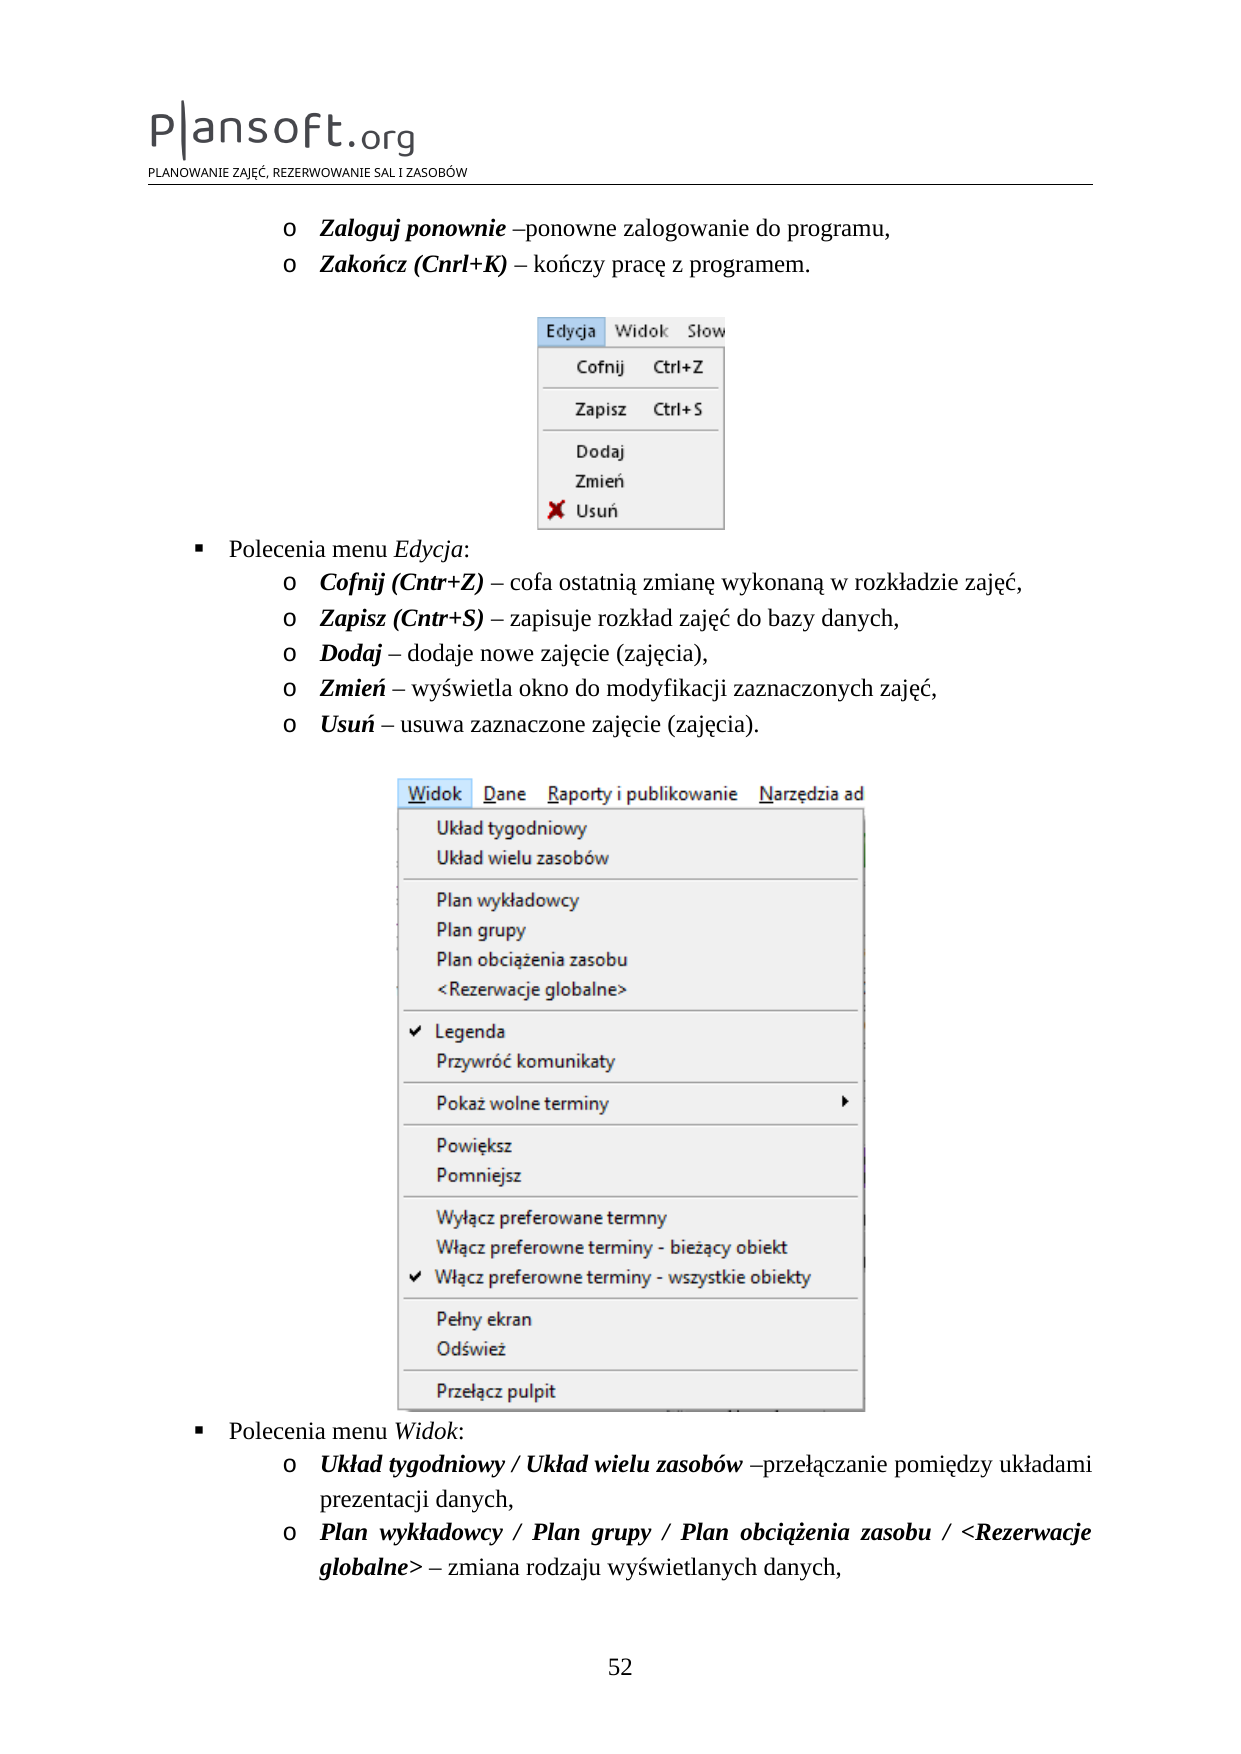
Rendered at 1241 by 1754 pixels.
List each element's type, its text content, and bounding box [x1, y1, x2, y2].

list Dodaj – dodaje nowe zajęcie (zajęcia), [282, 638, 1093, 669]
list Zakończ (Cnrl+K) – kończy pracę z programem. [282, 249, 1093, 280]
list Polecenia menu Widok: [193, 1416, 1093, 1445]
picture [147, 73, 418, 165]
picture [396, 777, 866, 1412]
list Polecenia menu Edycja: [193, 534, 1093, 563]
picture [537, 317, 725, 530]
list Zaloguj ponownie –ponowne zalogowanie do programu, [282, 213, 1093, 244]
list Cofnij (Cntr+Z) – cofa ostatnią zmianę wykonaną w rozkładzie zajęć, [282, 567, 1093, 598]
list Zapisz (Cntr+S) – zapisuje rozkład zajęć do bazy danych, [282, 603, 1093, 633]
list Plan wykładowcy / Plan grupy / Plan obciążenia zasobu / <Rezerwacje globalne> – zmiana rodzaju wyświetlanych danych, [282, 1517, 1093, 1581]
list Układ tygodniowy / Układ wielu zasobów –przełączanie pomiędzy układami prezentacji danych, [282, 1449, 1093, 1513]
list Zmień – wyświetla okno do modyfikacji zaznaczonych zajęć, [282, 673, 1093, 704]
list Usuń – usuwa zaznaczone zajęcie (zajęcia). [282, 709, 1093, 740]
